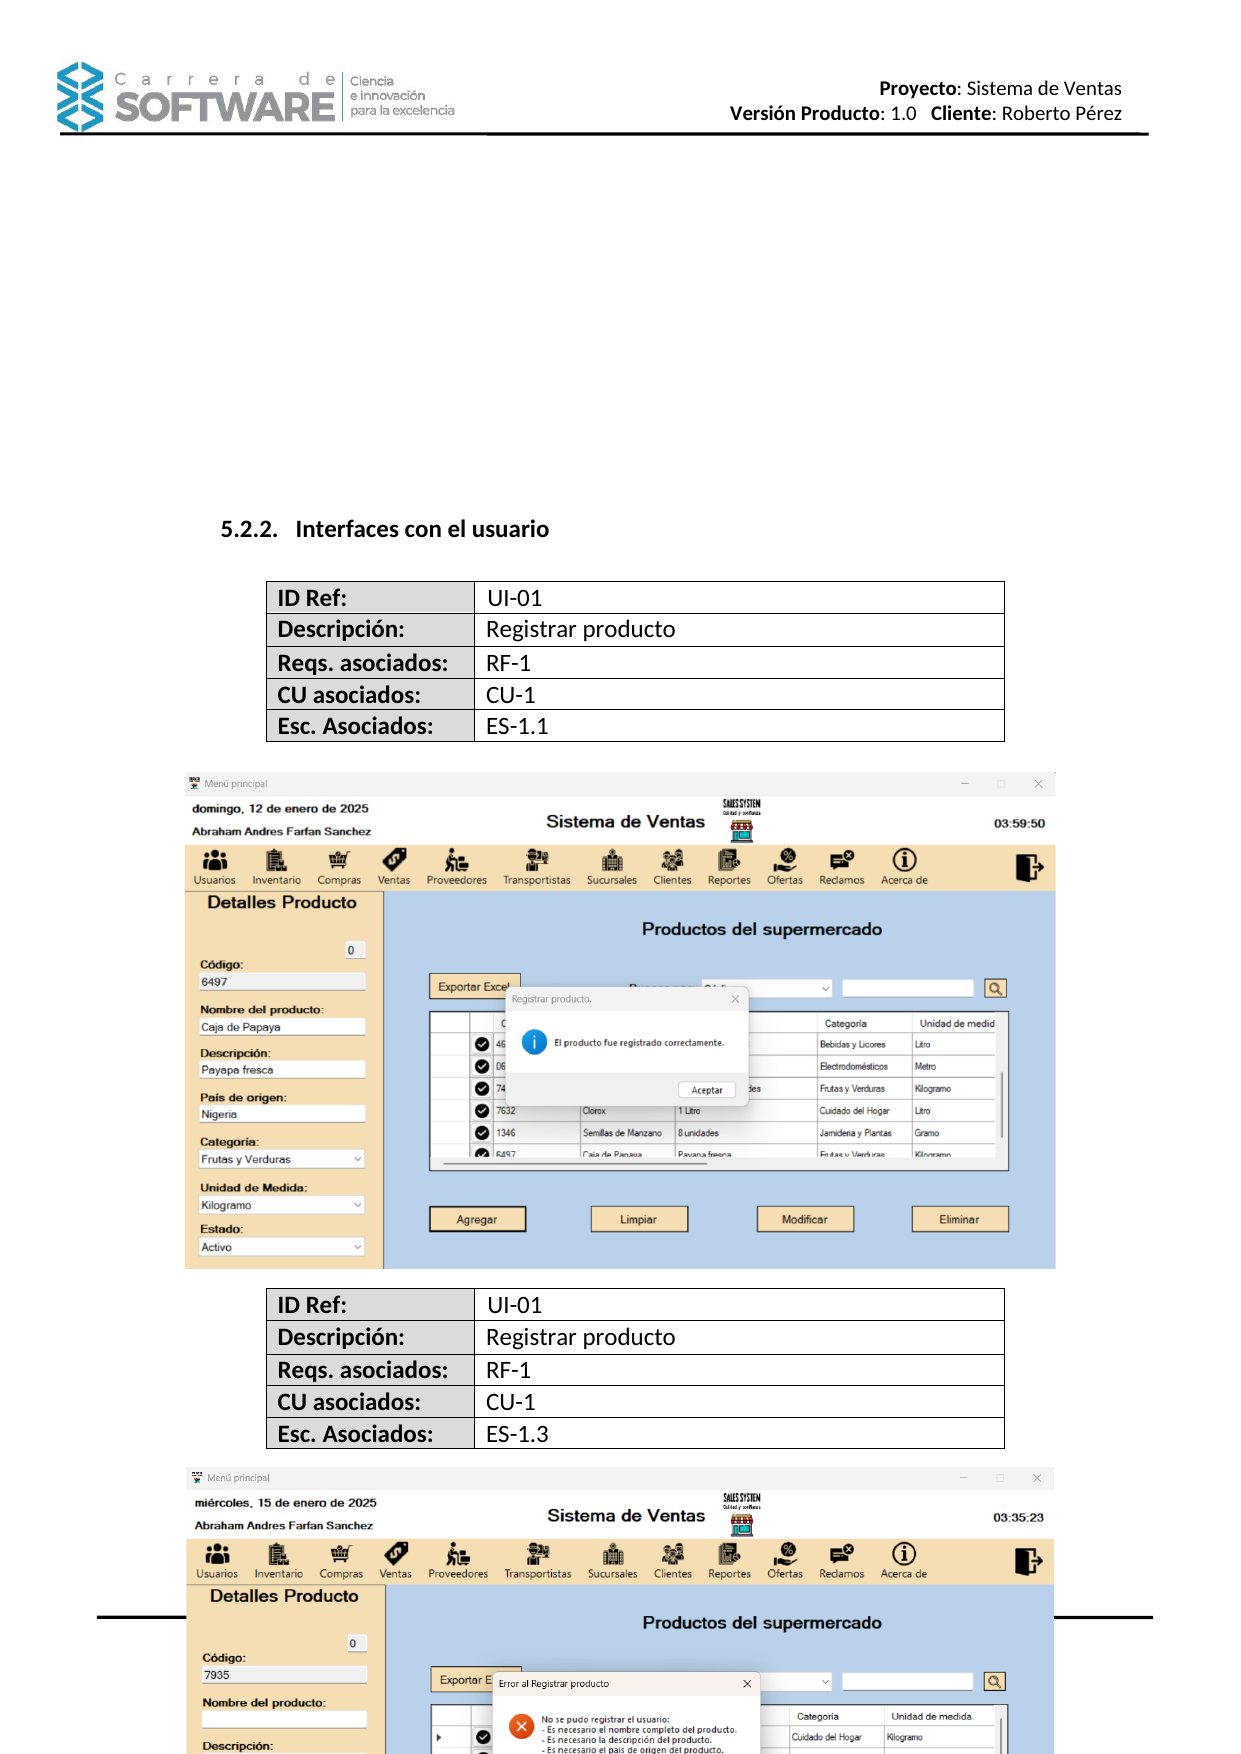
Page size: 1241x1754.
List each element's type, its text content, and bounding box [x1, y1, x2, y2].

table_header ID Ref: [267, 582, 474, 612]
table_cell Descripción: [267, 614, 474, 646]
table_cell ES-1.1 [475, 710, 1004, 741]
table_cell RF-1 [475, 1355, 1004, 1385]
table_header ID Ref: [267, 1289, 474, 1320]
table_cell Registrar producto [475, 614, 1004, 646]
table_cell Esc. Asociados: [267, 710, 474, 741]
table_cell CU-1 [475, 1386, 1004, 1417]
table_cell Reqs. asociados: [267, 1355, 474, 1385]
table_cell RF-1 [475, 647, 1004, 678]
table_header UI-01 [475, 582, 1004, 612]
picture [184, 772, 1056, 1269]
table_cell Esc. Asociados: [267, 1418, 474, 1448]
table_cell Registrar producto [475, 1321, 1004, 1354]
table_cell CU asociados: [267, 1386, 474, 1417]
table_cell CU asociados: [267, 679, 474, 709]
subtitle Interfaces con el usuario [220, 513, 1122, 544]
table_header UI-01 [475, 1289, 1004, 1320]
picture [46, 46, 461, 154]
table_cell ES-1.3 [475, 1418, 1004, 1448]
picture [186, 1467, 1054, 1754]
table_cell Descripción: [267, 1321, 474, 1354]
table_cell Reqs. asociados: [267, 647, 474, 678]
table_cell CU-1 [475, 679, 1004, 709]
